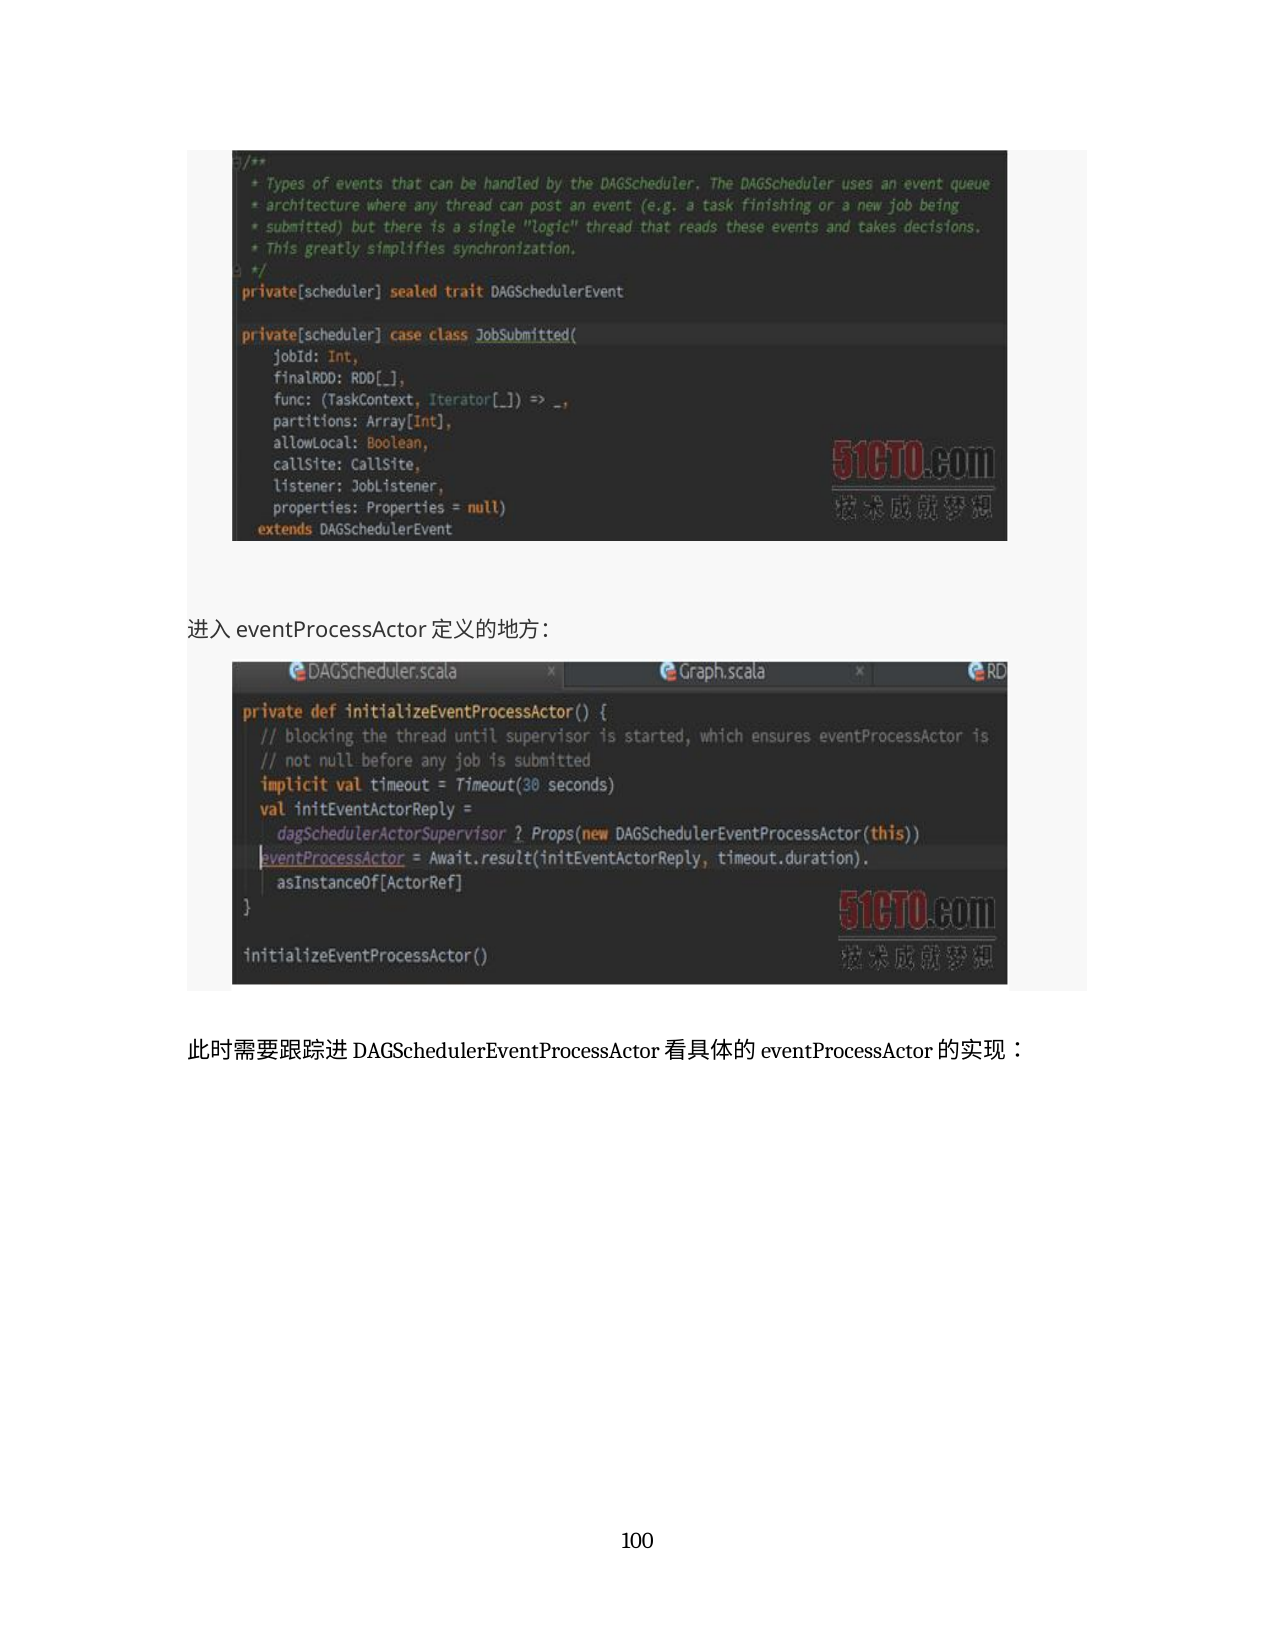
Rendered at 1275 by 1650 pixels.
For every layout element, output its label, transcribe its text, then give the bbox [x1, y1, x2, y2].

picture [231, 150, 1010, 541]
text 进入eventProcessActor定义的地方： [187, 556, 1087, 644]
picture [231, 659, 1010, 991]
text 此时需要跟踪进DAGSchedulerEventProcessActor看具体的eventProcessActor的实现： [187, 1006, 1087, 1065]
